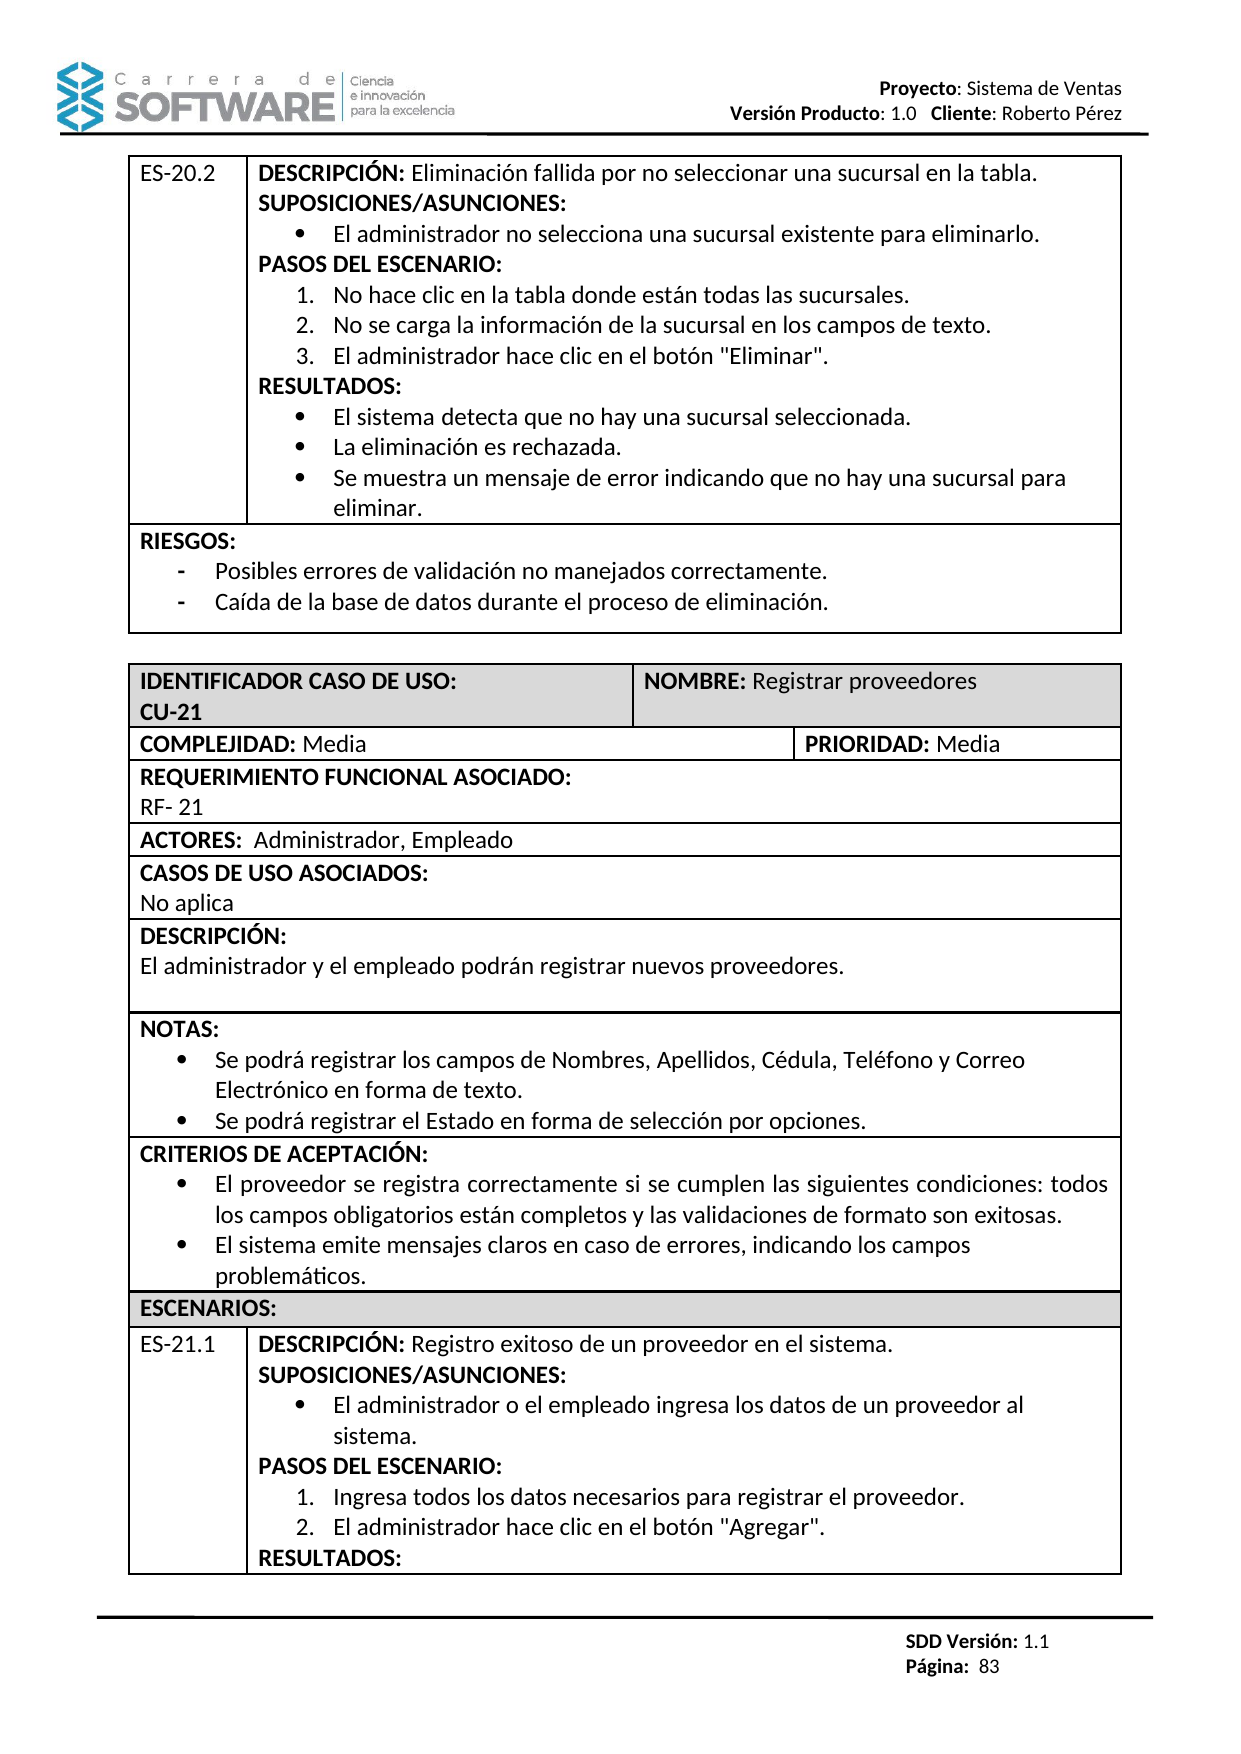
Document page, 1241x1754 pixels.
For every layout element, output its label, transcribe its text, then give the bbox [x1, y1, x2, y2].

table_cell CRITERIOS DE ACEPTACIÓN: El proveedor se registra correctamente si se cumplen las siguientes condiciones: todos los campos obligatorios están completos y las validaciones de formato son exitosas. El sistema emite mensajes claros en caso de errores, indicando los campos problemáticos. [130, 1138, 1120, 1290]
table_cell NOTAS: Se podrá registrar los campos de Nombres, Apellidos, Cédula, Teléfono y Correo Electrónico en forma de texto. Se podrá registrar el Estado en forma de selección por opciones. [130, 1014, 1120, 1136]
table_cell CASOS DE USO ASOCIADOS: No aplica [130, 857, 1120, 918]
table_cell DESCRIPCIÓN: El administrador y el empleado podrán registrar nuevos proveedores. [130, 920, 1120, 1011]
table_cell REQUERIMIENTO FUNCIONAL ASOCIADO: RF- 21 [130, 761, 1120, 822]
table_cell ACTORES: Administrador, Empleado [130, 824, 1120, 854]
table_cell ES-21.1 [130, 1328, 246, 1572]
table_cell ESCENARIOS: [130, 1293, 1120, 1326]
picture [46, 46, 461, 154]
table_cell ES-20.2 [130, 157, 246, 523]
table_cell RIESGOS: Posibles errores de validación no manejados correctamente. Caída de la base de datos durante el proceso de eliminación. [130, 525, 1120, 632]
table_header NOMBRE: Registrar proveedores [634, 665, 1120, 726]
table_cell COMPLEJIDAD: Media [130, 728, 793, 759]
table_cell DESCRIPCIÓN: Eliminación fallida por no seleccionar una sucursal en la tabla. SUPOSICIONES/ASUNCIONES: El administrador no selecciona una sucursal existente para eliminarlo. PASOS DEL ESCENARIO: No hace clic en la tabla donde están todas las sucursales. No se carga la información de la sucursal en los campos de texto. El administrador hace clic en el botón "Eliminar". RESULTADOS: El sistema detecta que no hay una sucursal seleccionada. La eliminación es rechazada. Se muestra un mensaje de error indicando que no hay una sucursal para eliminar. [248, 157, 1120, 523]
table_header IDENTIFICADOR CASO DE USO: CU-21 [130, 665, 632, 726]
table_cell PRIORIDAD: Media [795, 728, 1120, 759]
